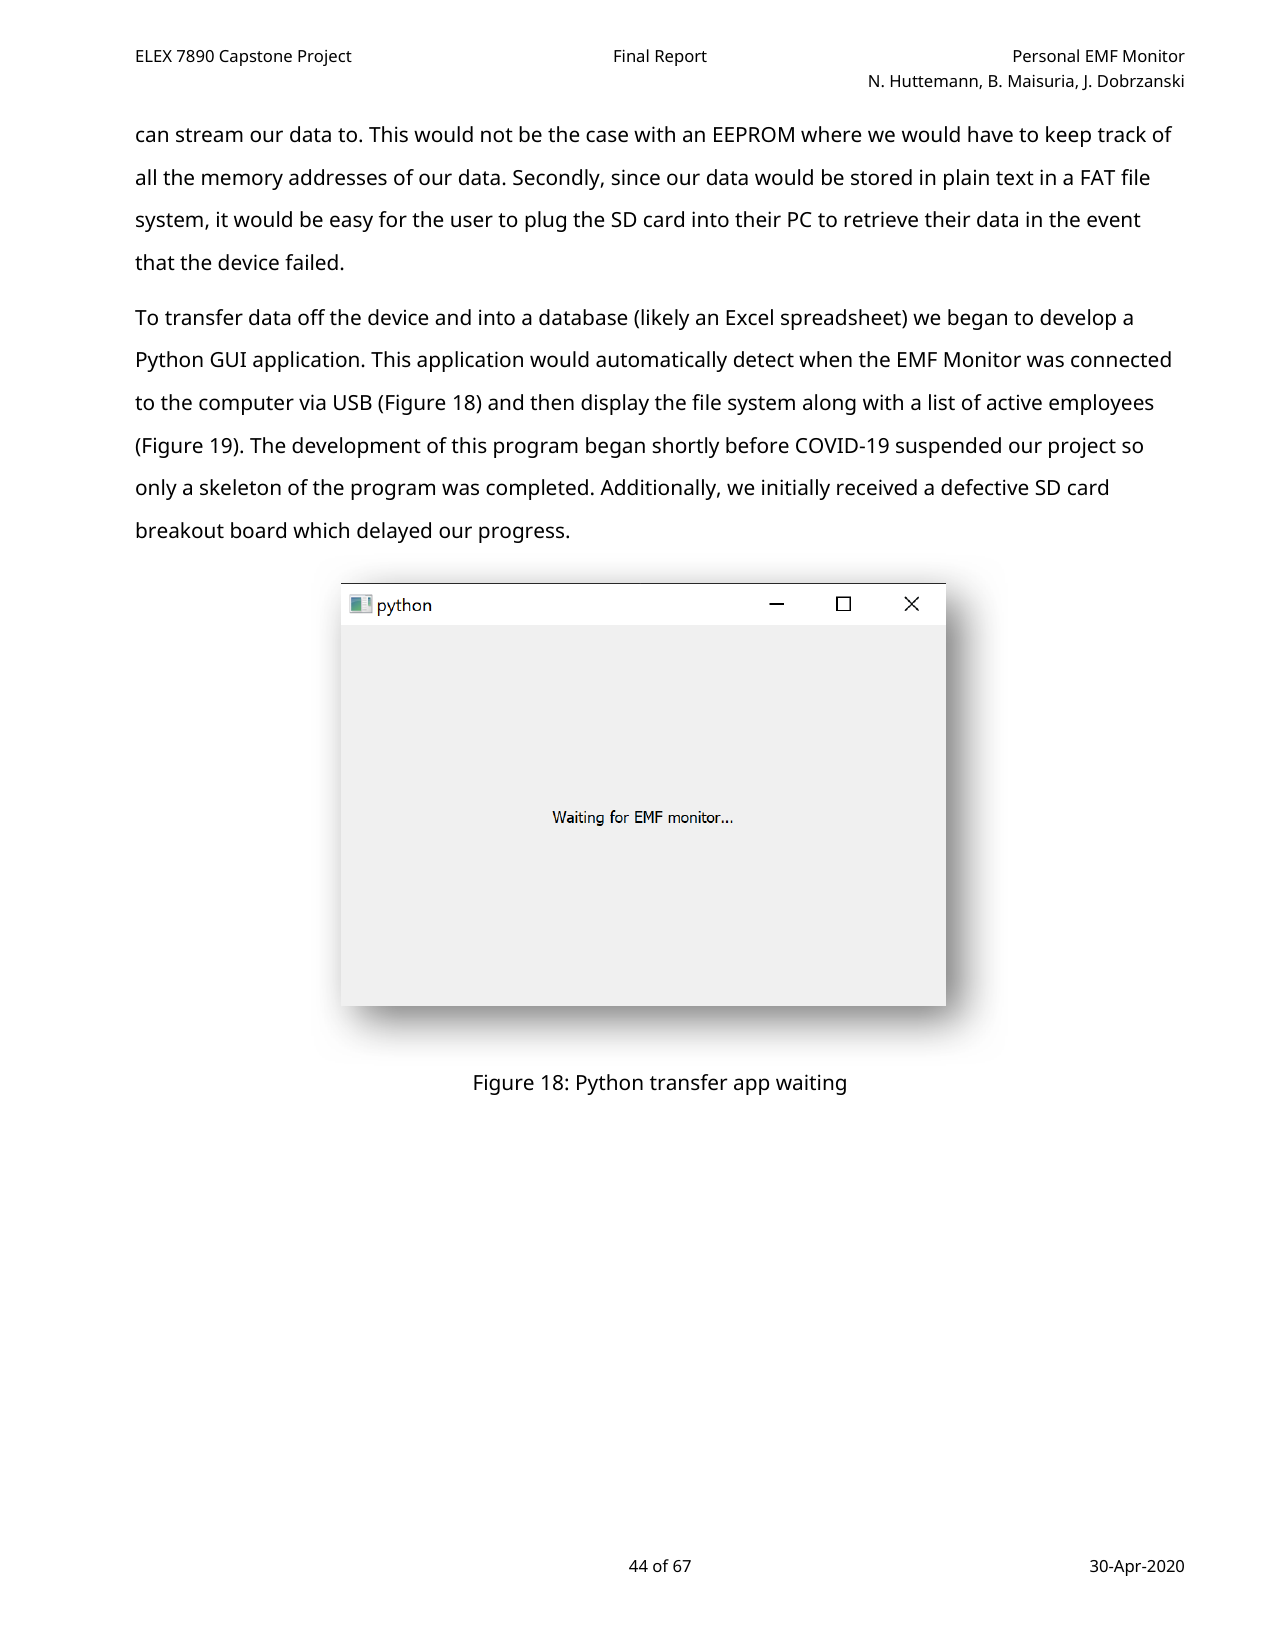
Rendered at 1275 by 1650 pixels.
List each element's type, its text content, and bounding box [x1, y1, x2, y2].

text Figure 18: Python transfer app waiting [135, 1068, 1185, 1096]
picture [341, 583, 946, 1006]
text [135, 120, 1185, 276]
text To transfer data off the device and into a database (likely an Excel spreadsheet) we began to develop a Python GUI application. This application would automatically detect when the EMF Monitor was connected to the computer via USB (Figure 18) and then display the file system along with a list of active employees (Figure 19). The development of this program began shortly before COVID-19 suspended our project so only a skeleton of the program was completed. Additionally, we initially received a defective SD card breakout board which delayed our progress. [135, 303, 1185, 544]
